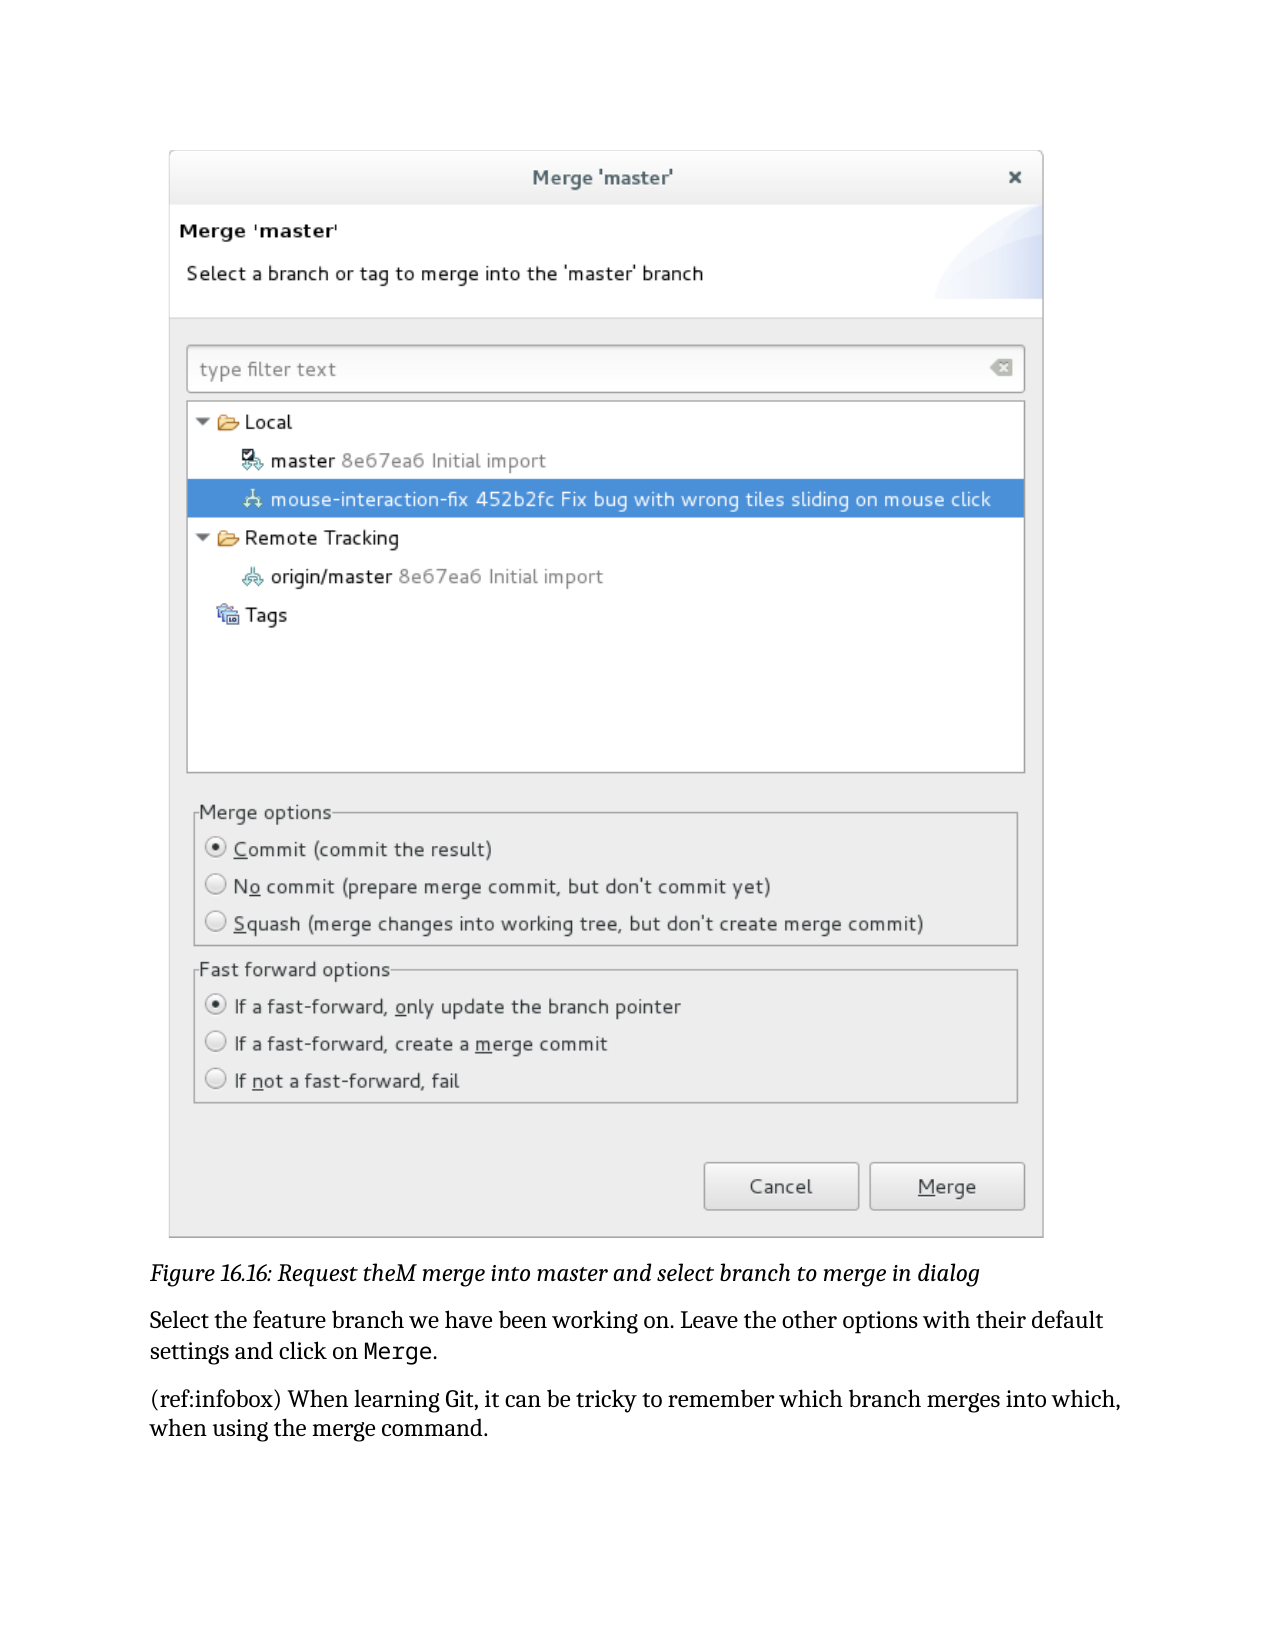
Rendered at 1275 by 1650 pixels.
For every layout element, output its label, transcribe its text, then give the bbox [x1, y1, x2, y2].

picture [168, 150, 1044, 1238]
text (ref:infobox) When learning Git, it can be tricky to remember which branch merges into which, when using the merge command. [150, 1385, 1125, 1442]
text Figure 16.16: Request theM merge into master and select branch to merge in dialog [150, 1258, 1125, 1287]
text Select the feature branch we have been working on. Leave the other options with their default settings and click on Merge. [150, 1306, 1125, 1366]
